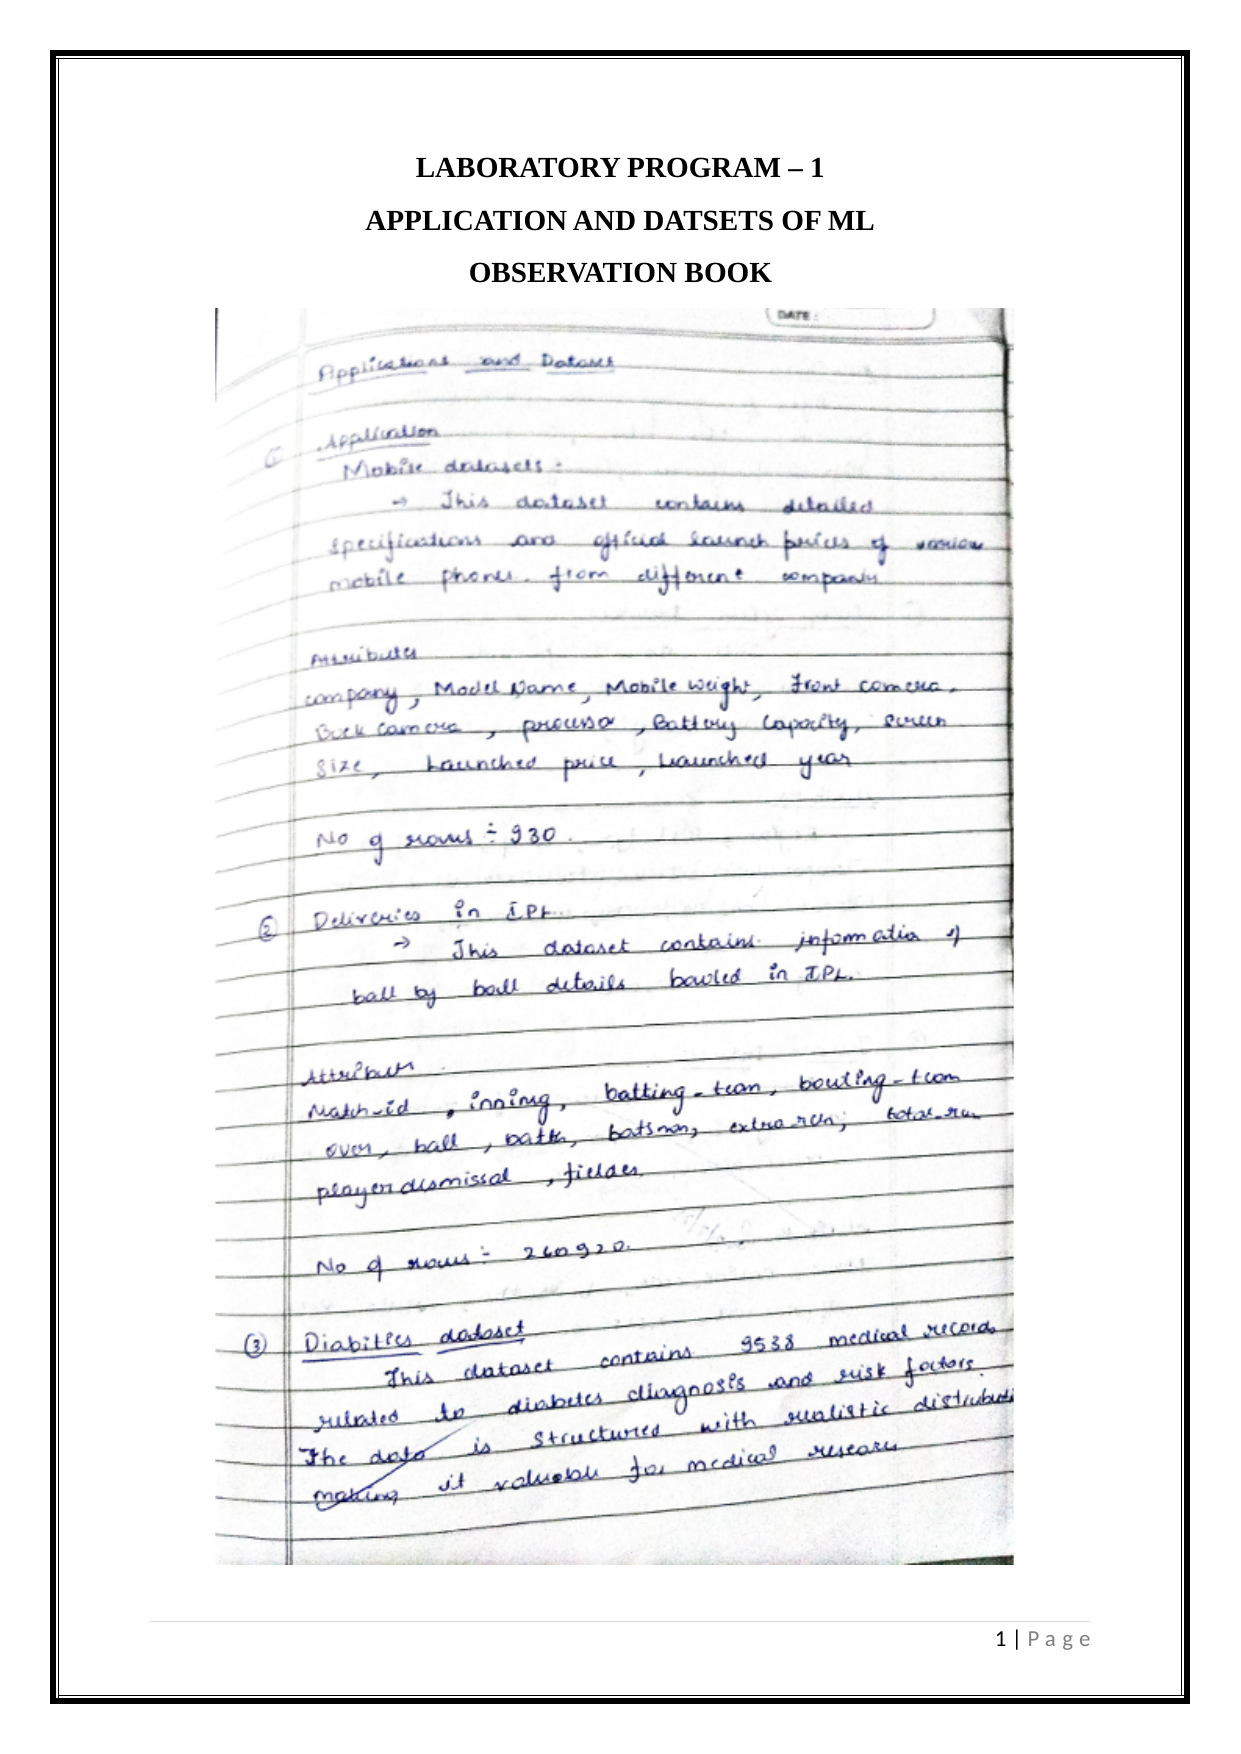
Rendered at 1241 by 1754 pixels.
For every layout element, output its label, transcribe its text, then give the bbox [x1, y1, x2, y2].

text APPLICATION AND DATSETS OF ML [150, 203, 1090, 236]
picture [215, 308, 1025, 1565]
text LABORATORY PROGRAM – 1 [150, 150, 1090, 183]
text OBSERVATION BOOK [150, 256, 1090, 289]
